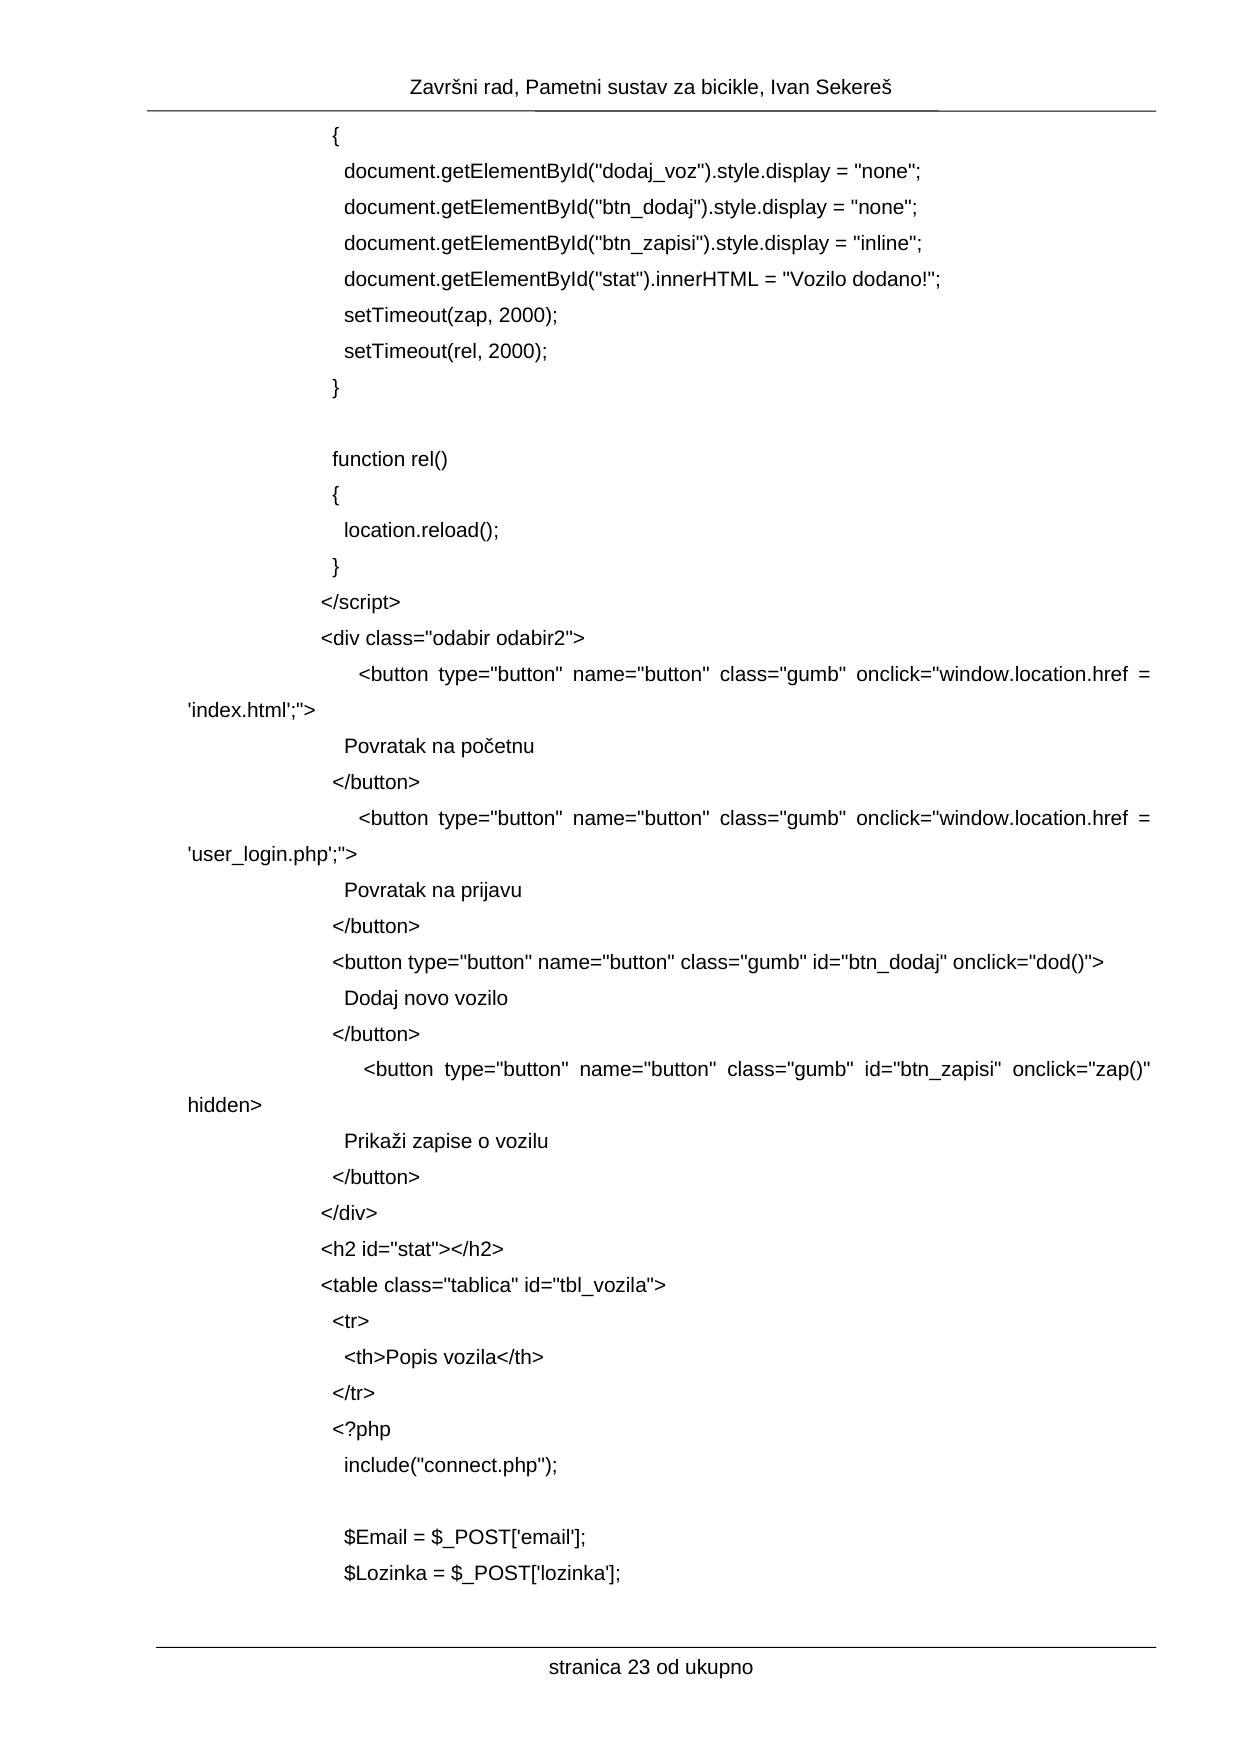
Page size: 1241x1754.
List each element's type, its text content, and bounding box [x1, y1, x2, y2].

text } [187, 374, 1152, 398]
text setTimeout(rel, 2000); [187, 338, 1152, 362]
text <button type="button" name="button" class="gumb" id="btn_dodaj" onclick="dod()"> [187, 949, 1152, 973]
text include("connect.php"); [187, 1453, 1152, 1477]
text <button type="button" name="button" class="gumb" id="btn_zapisi" onclick="zap()" hidden> [187, 1057, 1152, 1117]
text function rel() [187, 446, 1152, 470]
text { [187, 482, 1152, 506]
text <table class="tablica" id="tbl_vozila"> [187, 1273, 1152, 1297]
text </div> [187, 1201, 1152, 1225]
text </button> [187, 1165, 1152, 1189]
text </script> [187, 590, 1152, 614]
text $Email = $_POST['email']; [187, 1524, 1152, 1548]
text } [187, 554, 1152, 578]
text Prikaži zapise o vozilu [187, 1129, 1152, 1153]
text <th>Popis vozila</th> [187, 1345, 1152, 1369]
text </tr> [187, 1381, 1152, 1405]
text <?php [187, 1417, 1152, 1441]
text document.getElementById("stat").innerHTML = "Vozilo dodano!"; [187, 267, 1152, 291]
text <div class="odabir odabir2"> [187, 626, 1152, 650]
text <button type="button" name="button" class="gumb" onclick="window.location.href = 'index.html';"> [187, 662, 1152, 722]
text $Lozinka = $_POST['lozinka']; [187, 1560, 1152, 1584]
text </button> [187, 1021, 1152, 1045]
text document.getElementById("btn_zapisi").style.display = "inline"; [187, 231, 1152, 255]
text <h2 id="stat"></h2> [187, 1237, 1152, 1261]
text location.reload(); [187, 518, 1152, 542]
text </button> [187, 913, 1152, 937]
text document.getElementById("dodaj_voz").style.display = "none"; [187, 159, 1152, 183]
text Povratak na prijavu [187, 878, 1152, 902]
text <button type="button" name="button" class="gumb" onclick="window.location.href = 'user_login.php';"> [187, 806, 1152, 866]
text { [187, 123, 1152, 147]
text <tr> [187, 1309, 1152, 1333]
text setTimeout(zap, 2000); [187, 303, 1152, 327]
text </button> [187, 770, 1152, 794]
text Dodaj novo vozilo [187, 985, 1152, 1009]
text Povratak na početnu [187, 734, 1152, 758]
text document.getElementById("btn_dodaj").style.display = "none"; [187, 195, 1152, 219]
